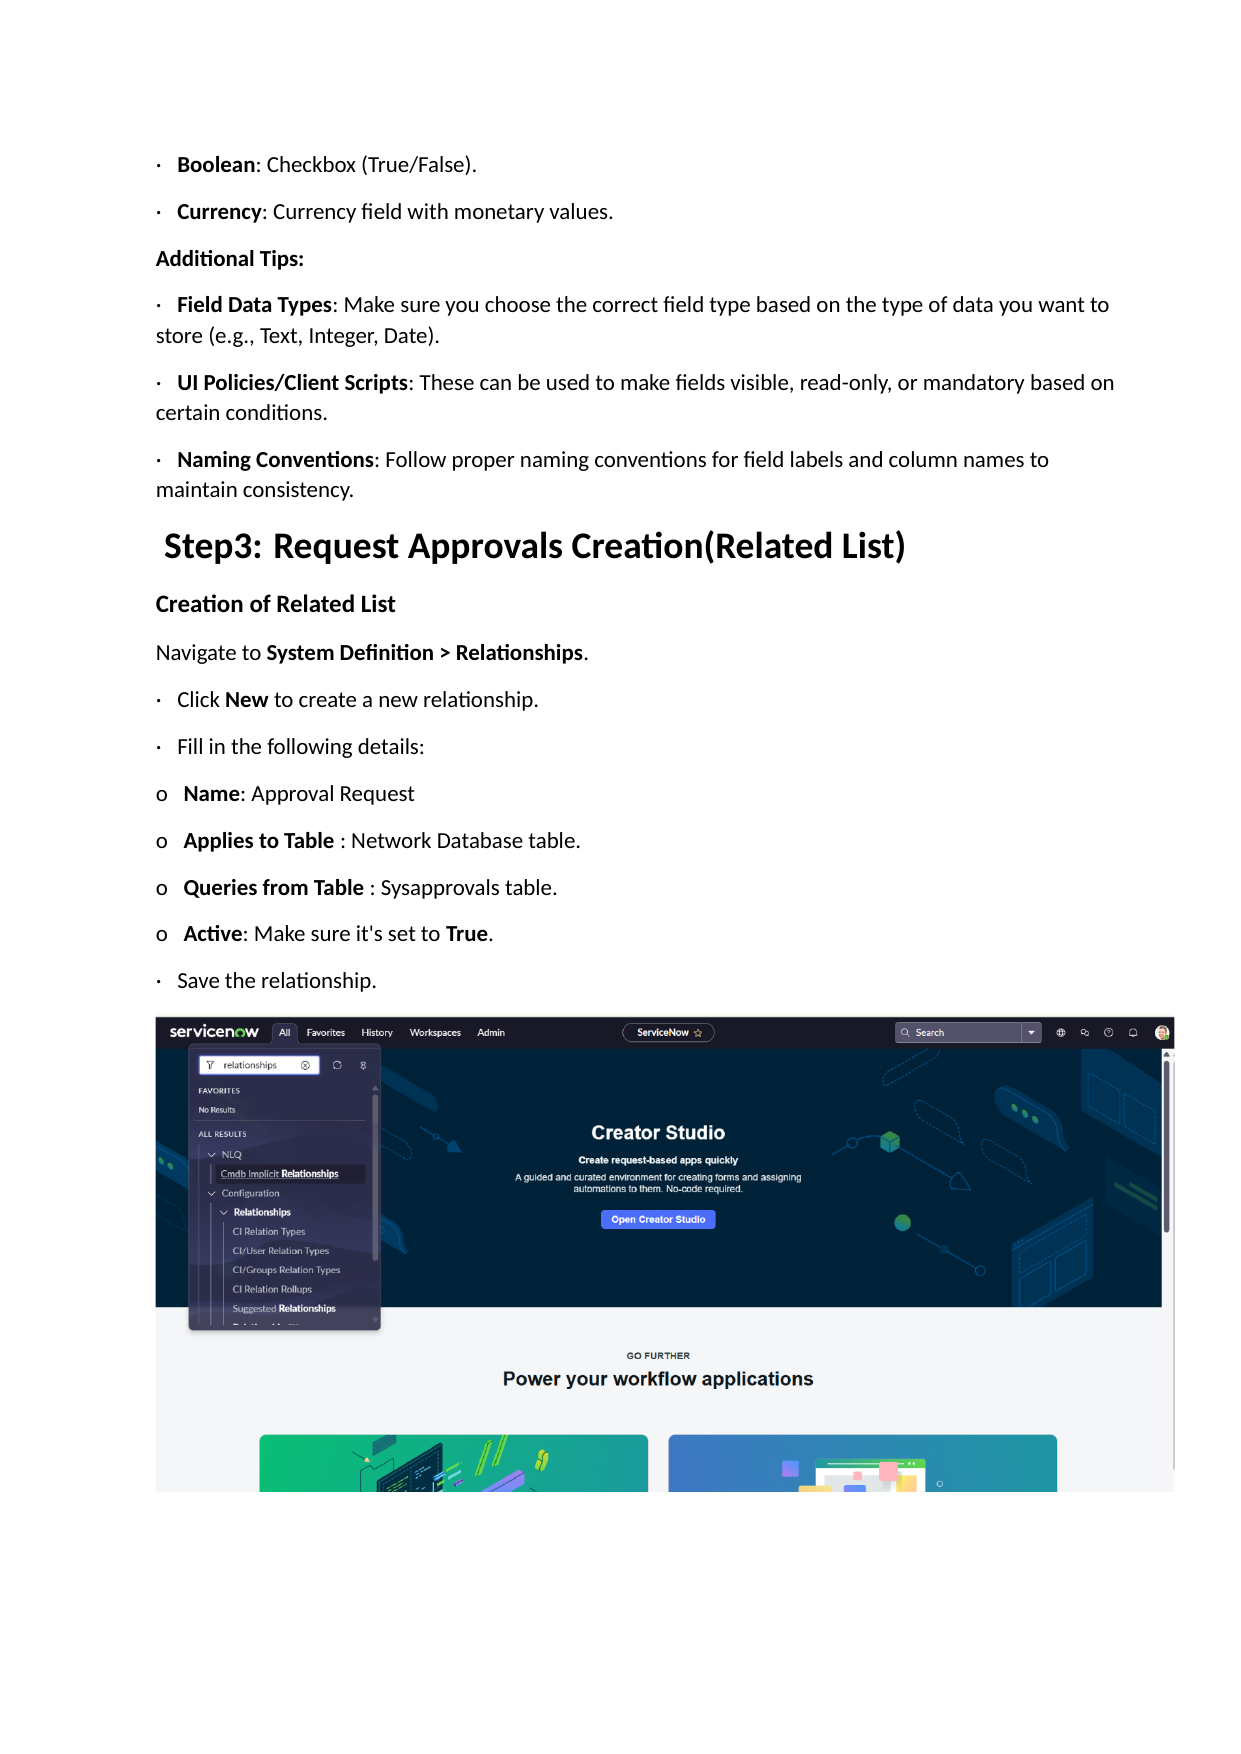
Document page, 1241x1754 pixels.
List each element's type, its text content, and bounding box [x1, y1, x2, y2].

text · Naming Conventions: Follow proper naming conventions for field labels and column names to maintain consistency. [156, 445, 1137, 503]
text Navigate to System Definition > Relationships. [156, 638, 1137, 666]
text · Field Data Types: Make sure you choose the correct field type based on the type of data you want to store (e.g., Text, Integer, Date). [156, 291, 1137, 349]
text · Save the relationship. [156, 966, 1137, 994]
text o Active: Make sure it's set to True. [156, 919, 1137, 947]
text o Queries from Table : Sysapprovals table. [156, 873, 1137, 901]
text · Click New to create a new relationship. [156, 685, 1137, 713]
text Additional Tips: [156, 244, 1137, 272]
text o Applies to Table : Network Database table. [156, 826, 1137, 854]
text · UI Policies/Client Scripts: These can be used to make fields visible, read-only, or mandatory based on certain conditions. [156, 368, 1137, 426]
text Step3: Request Approvals Creation(Related List) [156, 522, 1137, 568]
text · Currency: Currency field with monetary values. [156, 197, 1137, 225]
picture [155, 1013, 1175, 1492]
text · Boolean: Checkbox (True/False). [156, 150, 1137, 178]
text · Fill in the following details: [156, 732, 1137, 760]
text o Name: Approval Request [156, 779, 1137, 807]
text Creation of Related List [156, 589, 1137, 619]
